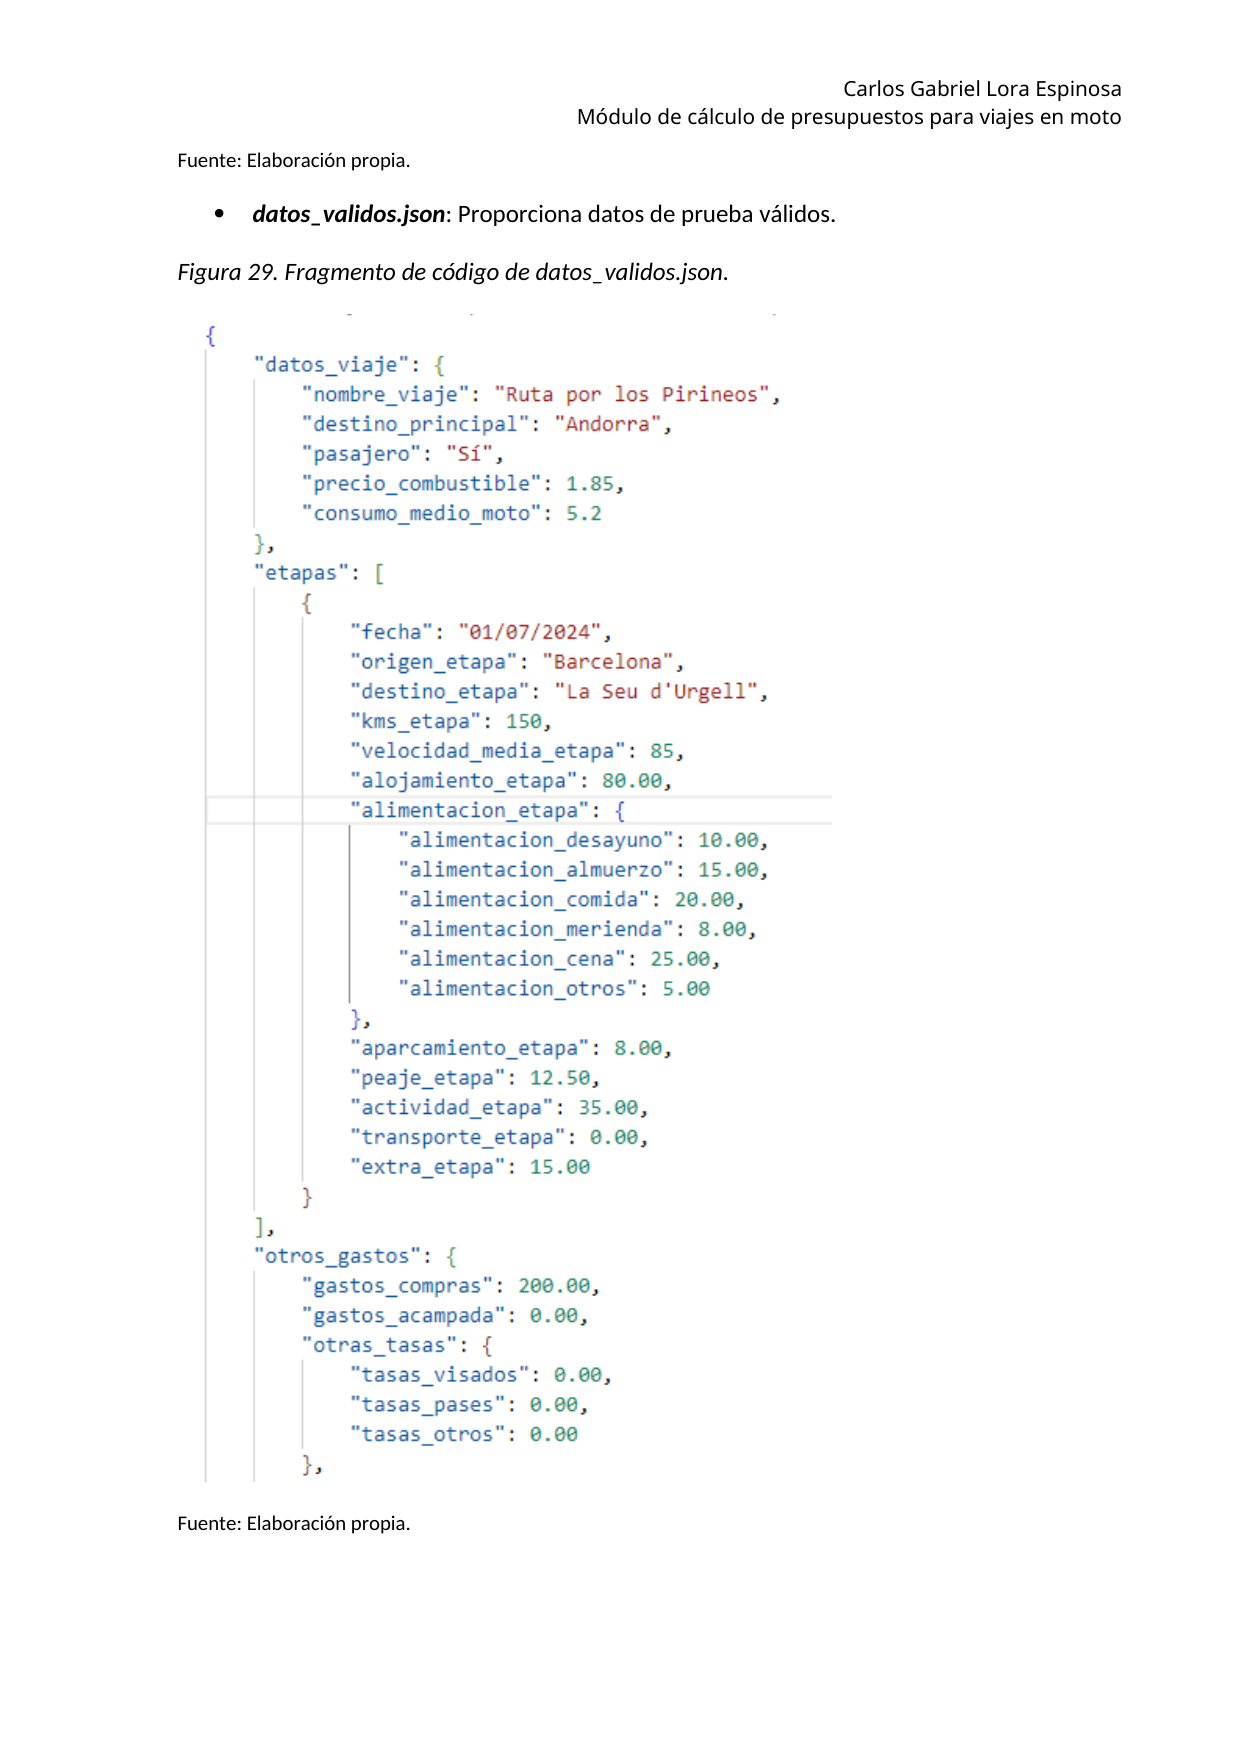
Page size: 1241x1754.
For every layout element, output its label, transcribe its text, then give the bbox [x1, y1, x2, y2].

list datos_validos.json: Proporciona datos de prueba válidos. [215, 198, 1122, 229]
picture [177, 314, 832, 1482]
text Fuente: Elaboración propia. [177, 1510, 1122, 1535]
text Fuente: Elaboración propia. [177, 148, 1122, 173]
